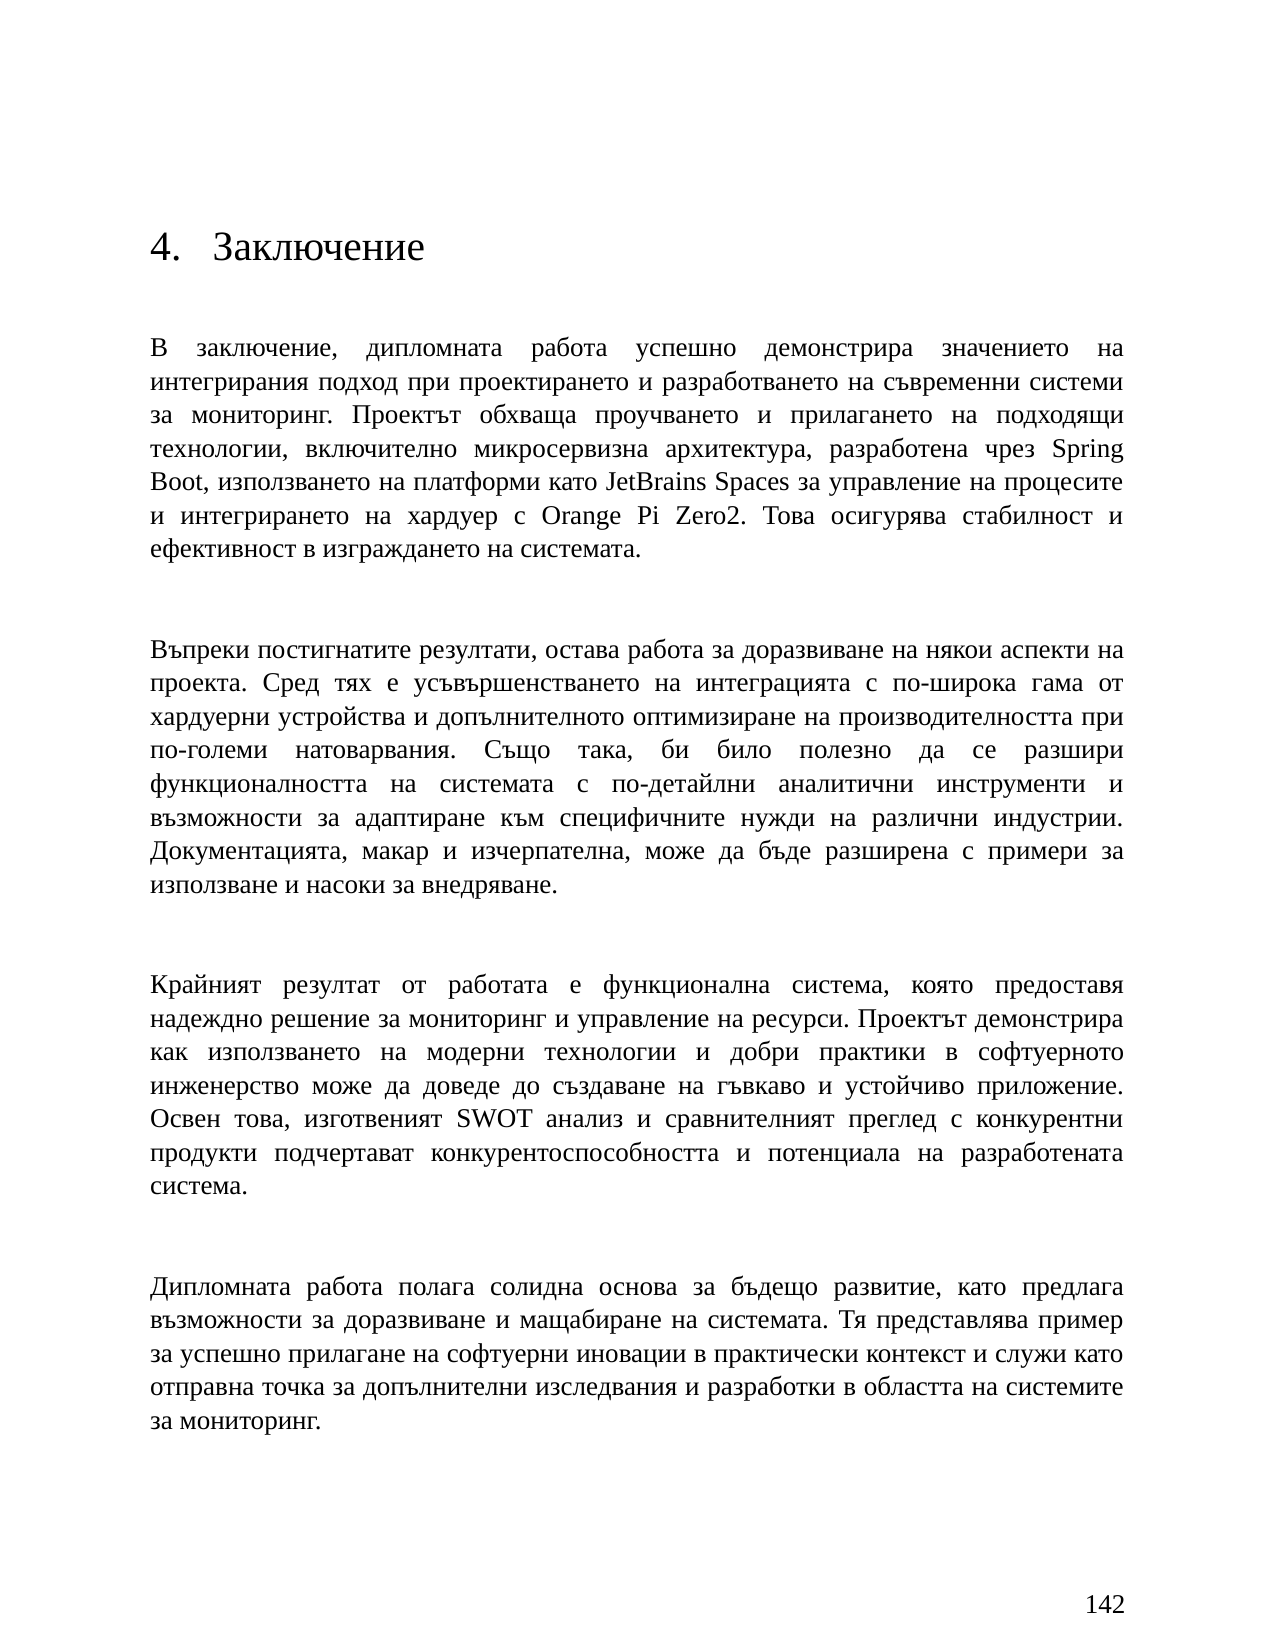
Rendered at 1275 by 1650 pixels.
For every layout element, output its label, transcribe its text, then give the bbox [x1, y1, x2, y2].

text Крайният резултат от работата е функционална система, която предоставя надеждно решение за мониторинг и управление на ресурси. Проектът демонстрира как използването на модерни технологии и добри практики в софтуерното инженерство може да доведе до създаване на гъвкаво и устойчиво приложение. Освен това, изготвеният SWOT анализ и сравнителният преглед с конкурентни продукти подчертават конкурентоспособността и потенциала на разработената система. [150, 968, 1125, 1201]
text Дипломната работа полага солидна основа за бъдещо развитие, като предлага възможности за доразвиване и мащабиране на системата. Тя представлява пример за успешно прилагане на софтуерни иновации в практически контекст и служи като отправна точка за допълнителни изследвания и разработки в областта на системите за мониторинг. [150, 1270, 1125, 1435]
text Въпреки постигнатите резултати, остава работа за доразвиване на някои аспекти на проекта. Сред тях е усъвършенстването на интеграцията с по-широка гама от хардуерни устройства и допълнителното оптимизиране на производителността при по-големи натоварвания. Също така, би било полезно да се разшири функционалността на системата с по-детайлни аналитични инструменти и възможности за адаптиране към специфичните нужди на различни индустрии. Документацията, макар и изчерпателна, може да бъде разширена с примери за използване и насоки за внедряване. [150, 633, 1125, 899]
subtitle Заключение [150, 221, 1125, 269]
text В заключение, дипломната работа успешно демонстрира значението на интегрирания подход при проектирането и разработването на съвременни системи за мониторинг. Проектът обхваща проучването и прилагането на подходящи технологии, включително микросервизна архитектура, разработена чрез Spring Boot, използването на платформи като JetBrains Spaces за управление на процесите и интегрирането на хардуер с Orange Pi Zero2. Това осигурява стабилност и ефективност в изграждането на системата. [150, 331, 1125, 564]
